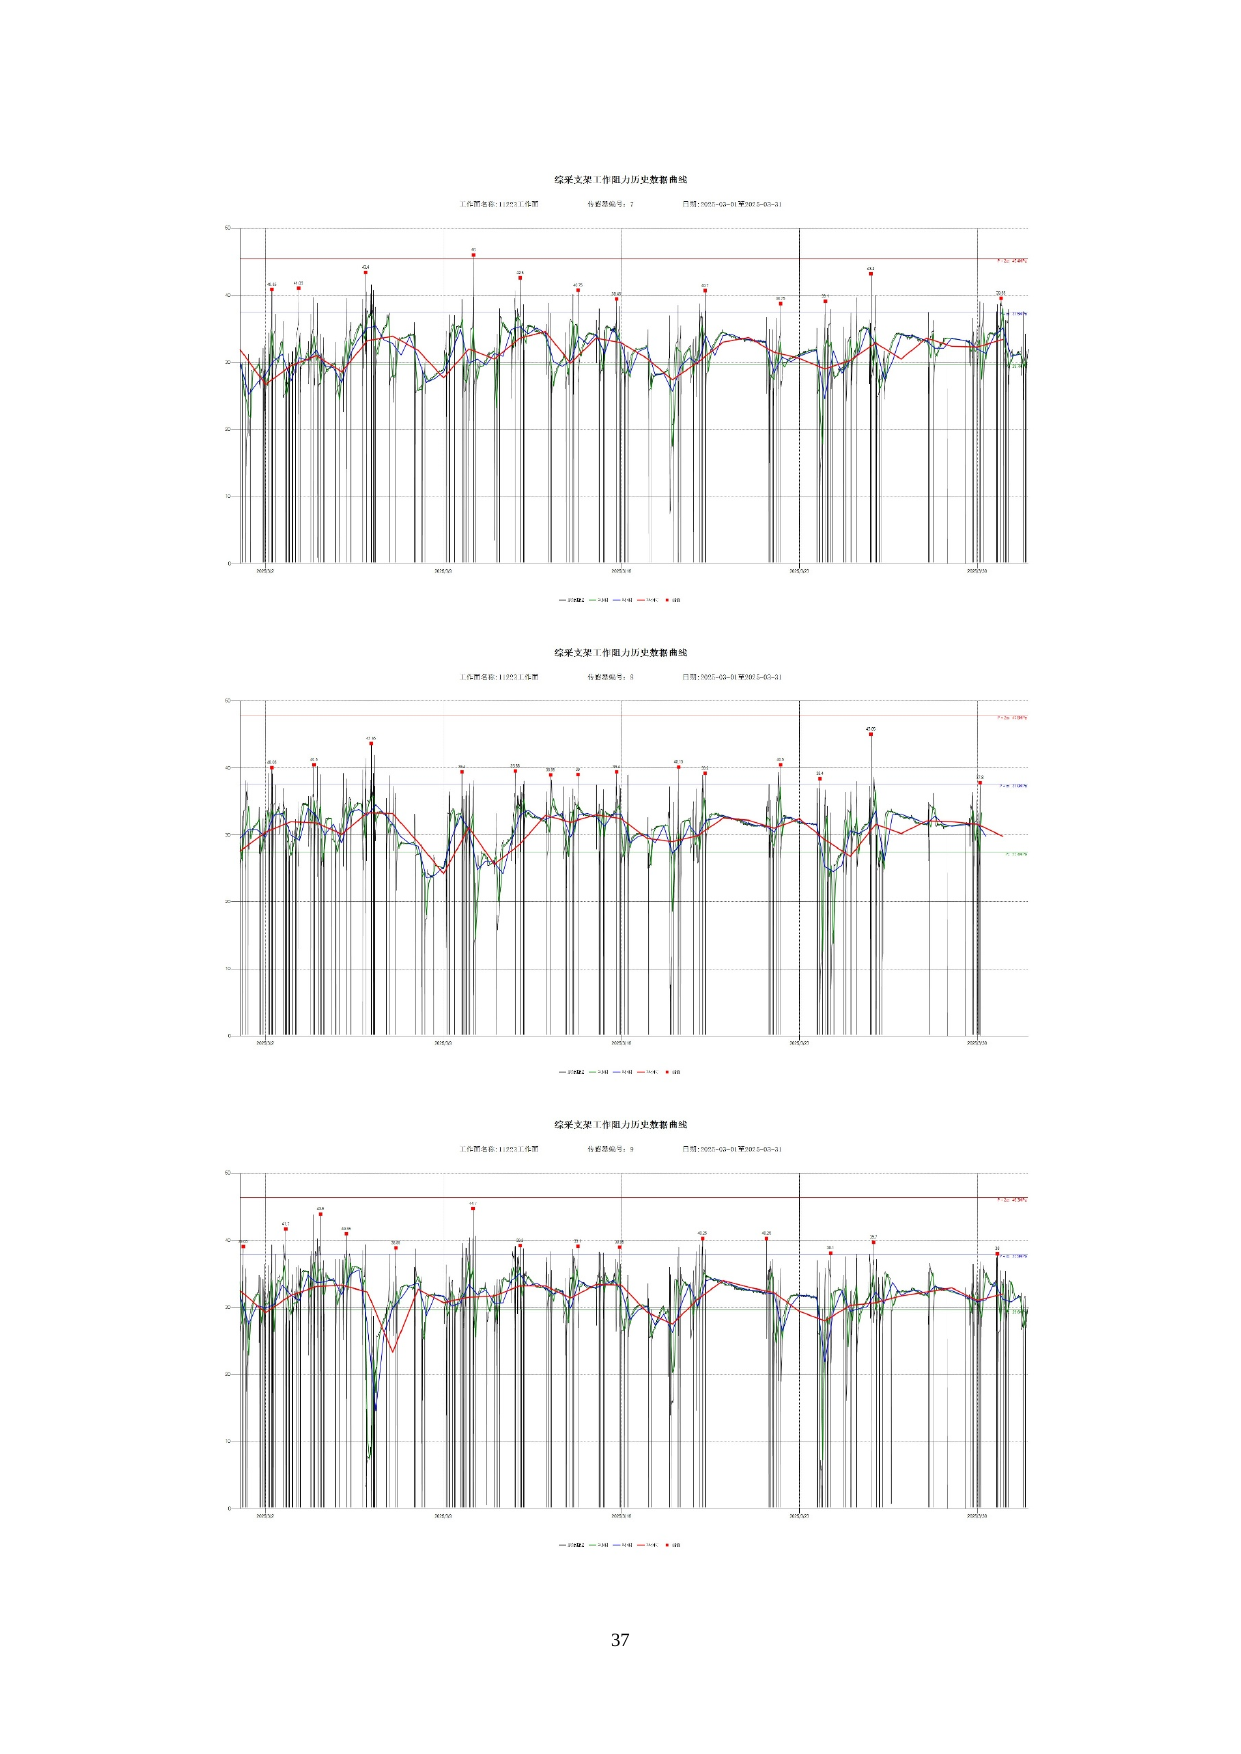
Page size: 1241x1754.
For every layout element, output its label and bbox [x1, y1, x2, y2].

picture [187, 1106, 1053, 1563]
picture [187, 162, 1053, 618]
picture [187, 634, 1053, 1090]
